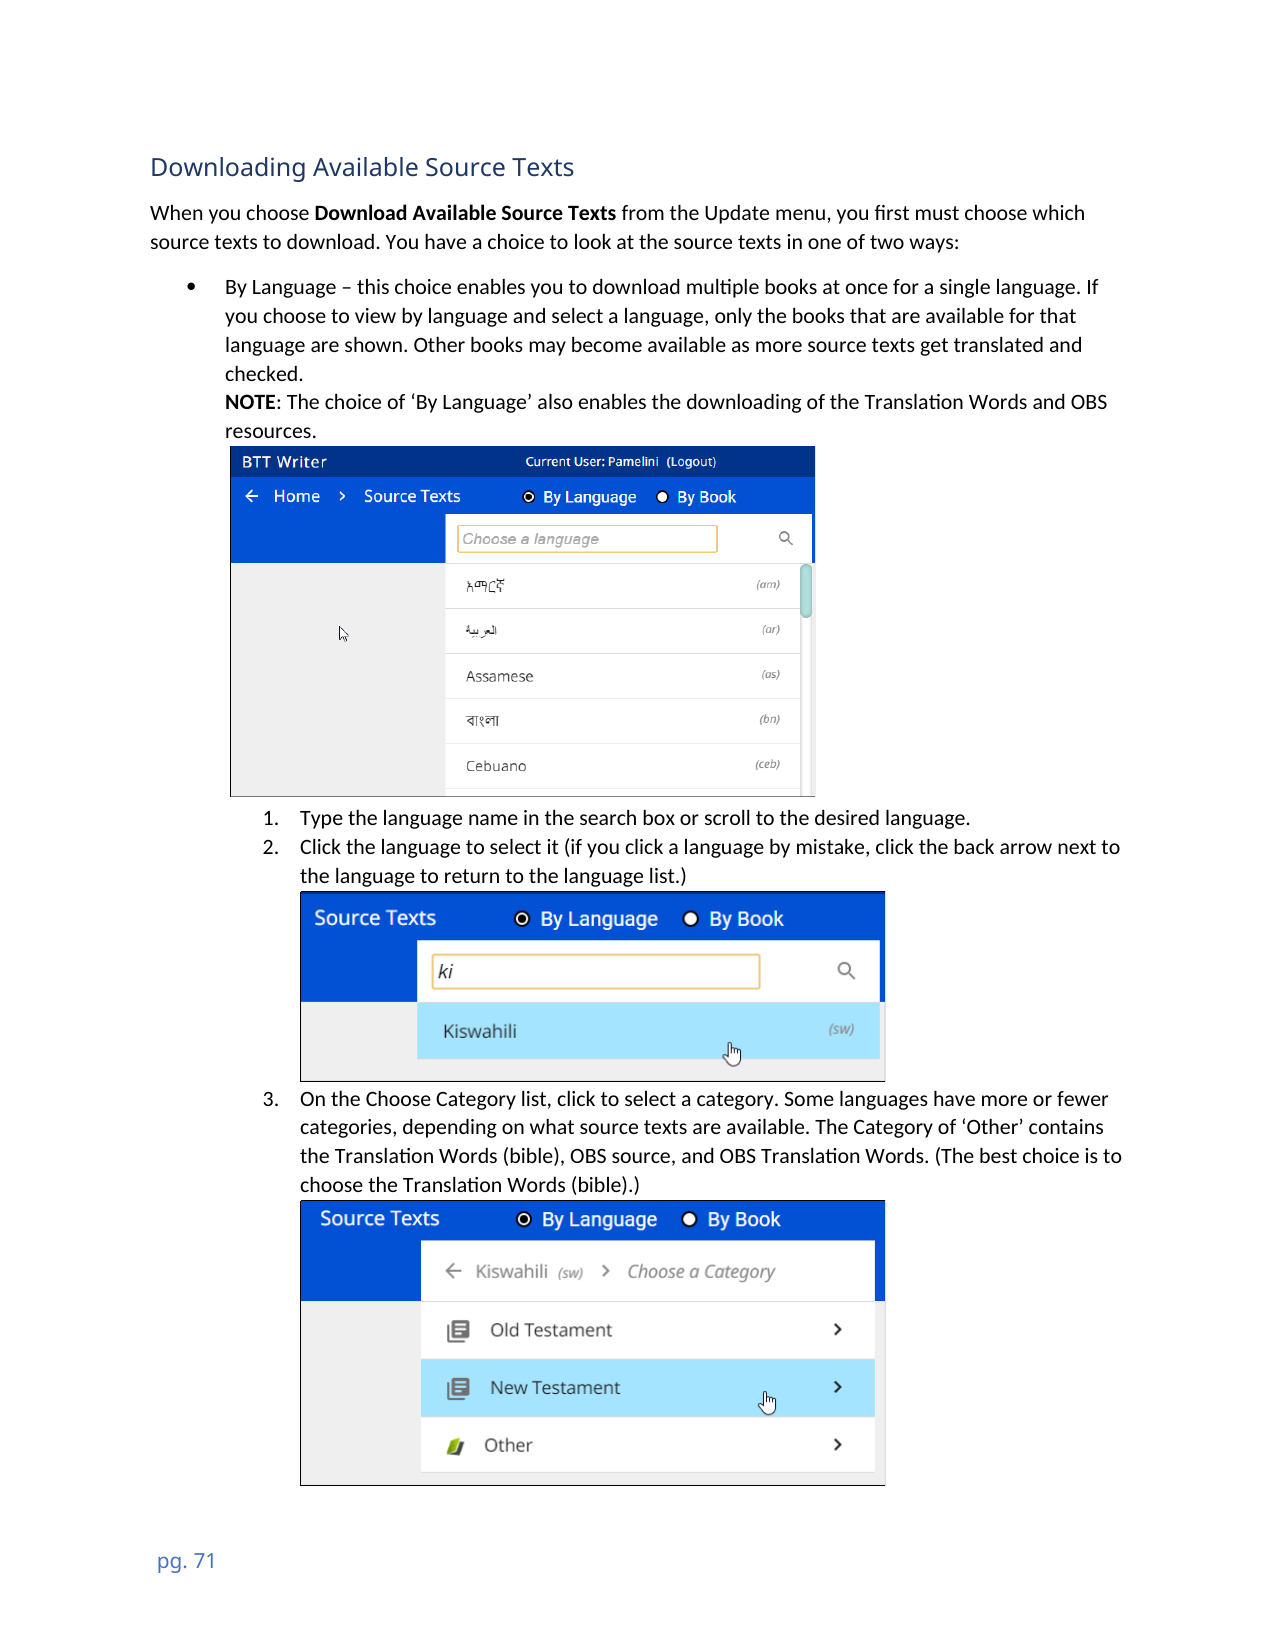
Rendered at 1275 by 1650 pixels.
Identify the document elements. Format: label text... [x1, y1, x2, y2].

picture [300, 891, 886, 1082]
subtitle Downloading Available Source Texts [150, 150, 1125, 184]
picture [300, 1200, 886, 1486]
picture [230, 446, 816, 797]
list Type the language name in the search box or scroll to the desired language. [262, 804, 1125, 831]
text When you choose Download Available Source Texts from the Update menu, you first must choose which source texts to download. You have a choice to look at the source texts in one of two ways: [150, 199, 1125, 255]
